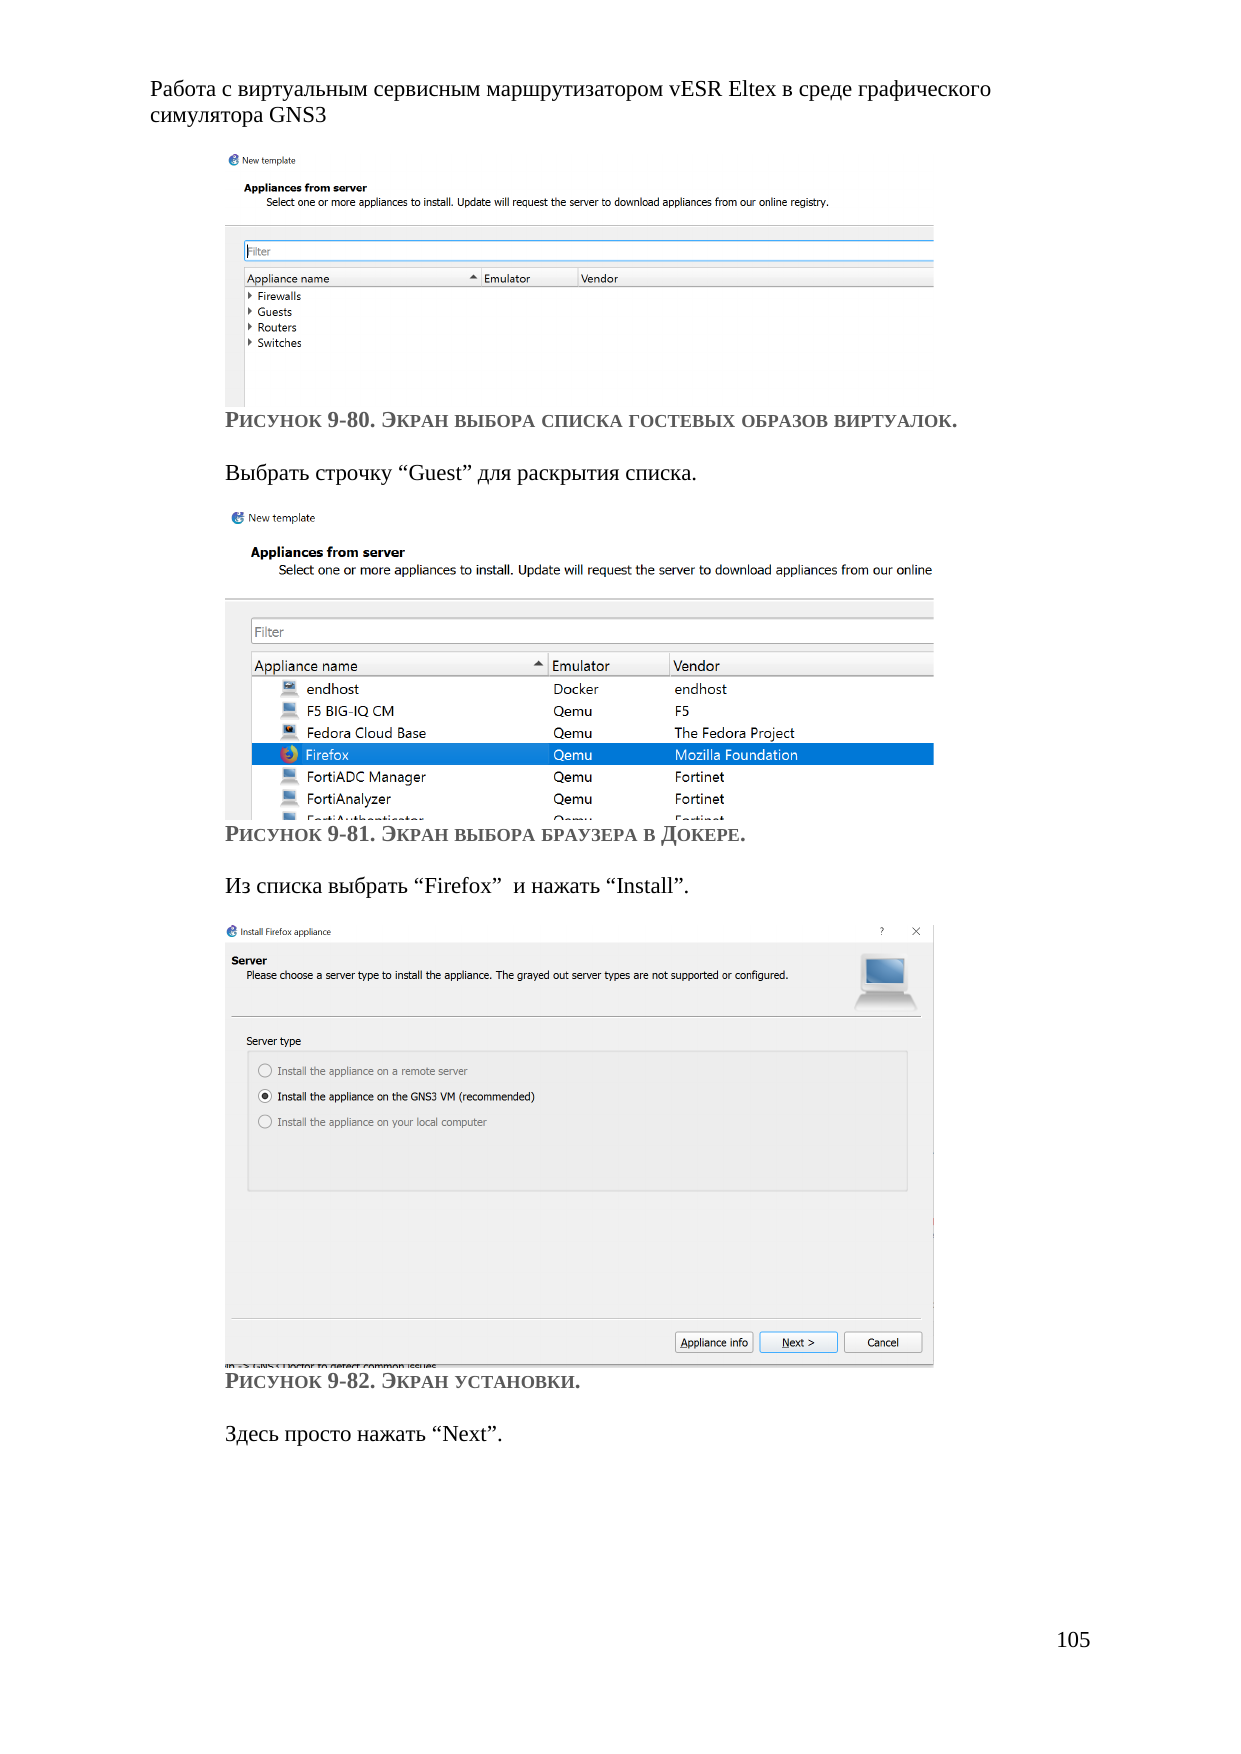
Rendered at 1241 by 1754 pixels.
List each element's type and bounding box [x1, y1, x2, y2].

picture [225, 925, 934, 1368]
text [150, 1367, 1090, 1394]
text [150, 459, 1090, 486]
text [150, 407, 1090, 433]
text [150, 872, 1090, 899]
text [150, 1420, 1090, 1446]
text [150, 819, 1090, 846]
picture [225, 154, 934, 407]
picture [225, 512, 934, 820]
